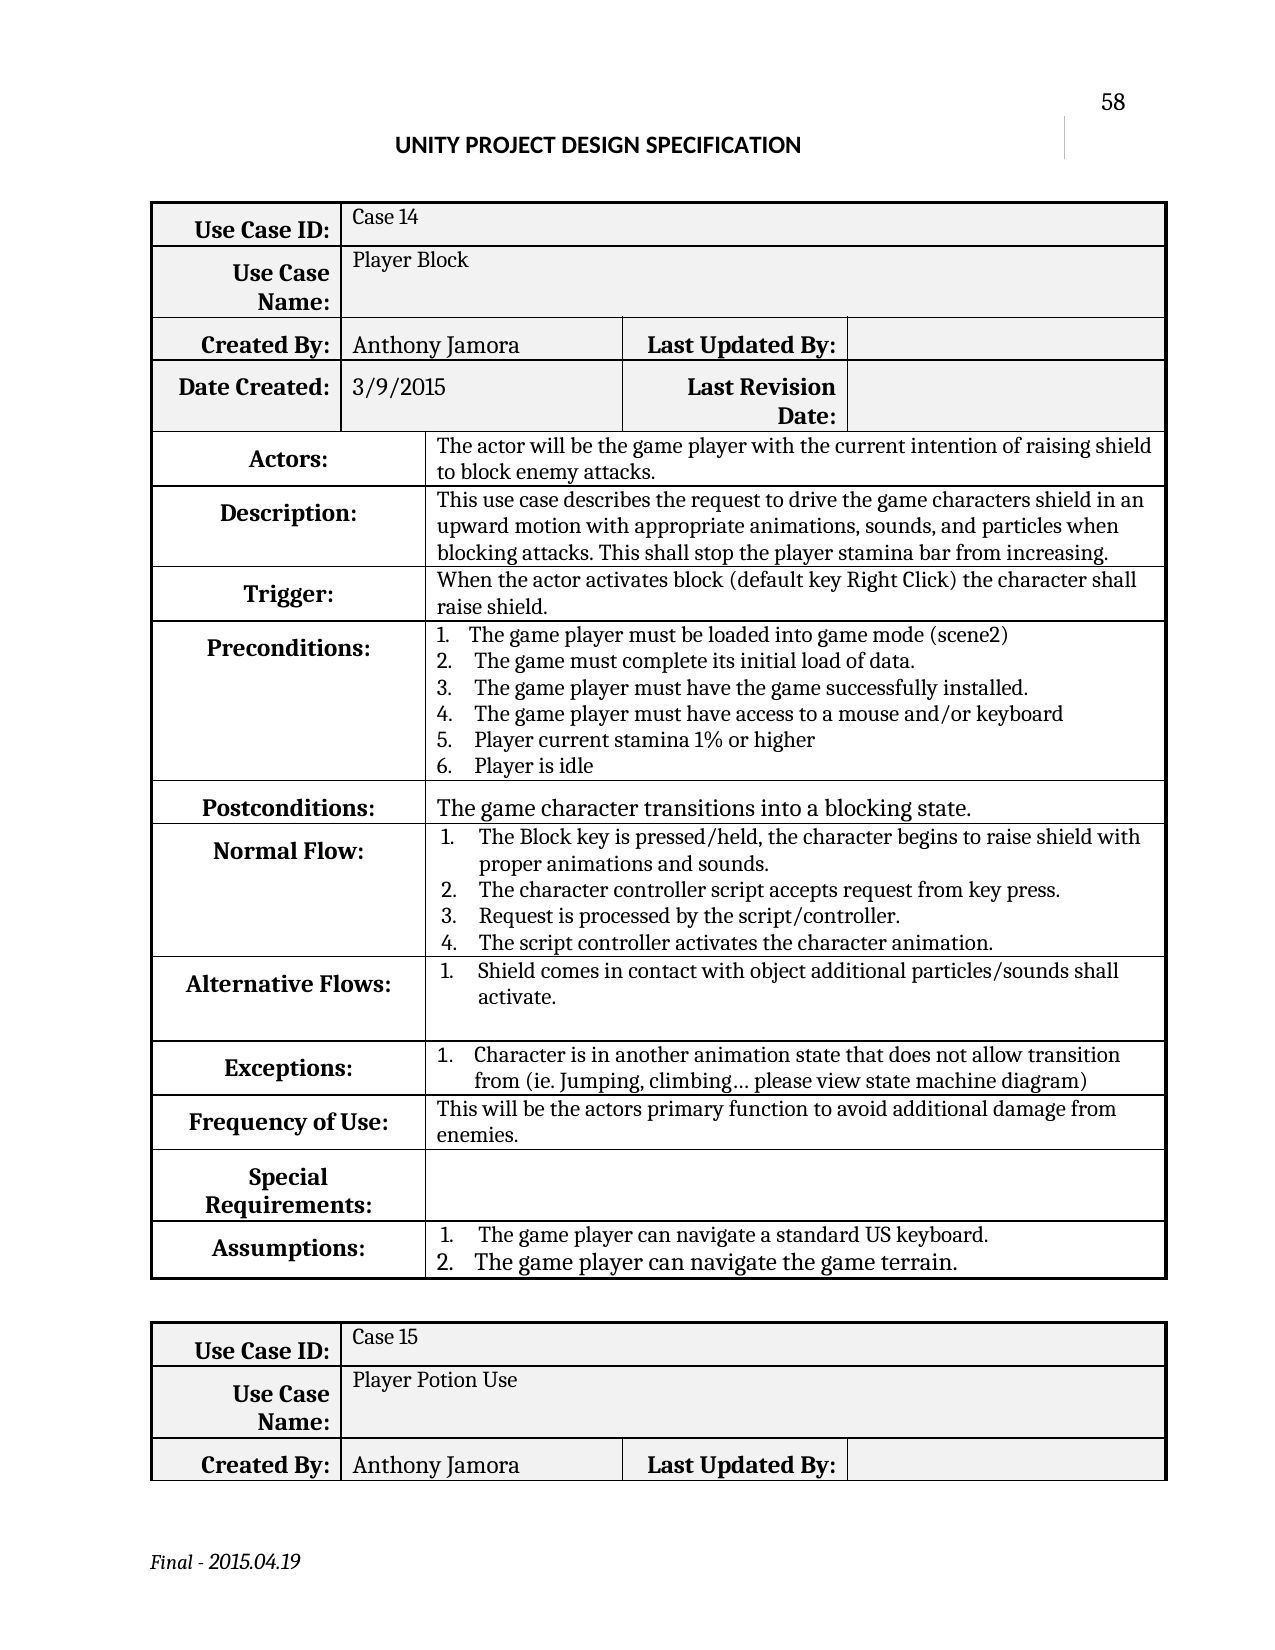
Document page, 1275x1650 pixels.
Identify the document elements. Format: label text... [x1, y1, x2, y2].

table_cell Shield comes in contact with object additional particles/sounds shall activate. [426, 957, 1164, 1040]
table_cell The Block key is pressed/held, the character begins to raise shield with proper animations and sounds. The character controller script accepts request from key press. Request is processed by the script/controller. The script controller activates the character animation. [426, 824, 1164, 956]
table_cell Frequency of Use: [153, 1096, 425, 1148]
table_cell Assumptions: [153, 1222, 425, 1277]
table_cell Player Block [342, 247, 1164, 316]
table_cell This will be the actors primary function to avoid additional damage from enemies. [426, 1096, 1164, 1148]
table_header Use Case ID: [153, 204, 340, 245]
table_header Use Case ID: [153, 1324, 340, 1365]
table_cell Use Case Name: [153, 1367, 340, 1437]
table_cell Alternative Flows: [153, 957, 425, 1040]
table_cell Trigger: [153, 567, 425, 620]
table_cell Use Case Name: [153, 247, 340, 316]
table_header Case 14 [342, 204, 1164, 245]
table_cell Last Revision Date: [623, 361, 847, 431]
table_cell Last Updated By: [623, 1439, 847, 1480]
table_cell Special Requirements: [153, 1150, 425, 1220]
table_cell Anthony Jamora [342, 1439, 622, 1480]
table_header Case 15 [342, 1324, 1164, 1365]
table_cell 3/9/2015 [342, 361, 622, 431]
table_cell The game player can navigate a standard US keyboard. The game player can navigate the game terrain. [426, 1222, 1164, 1277]
table_cell Created By: [153, 318, 340, 359]
table_cell Created By: [153, 1439, 340, 1480]
table_cell Character is in another animation state that does not allow transition from (ie. Jumping, climbing… please view state machine diagram) [426, 1042, 1164, 1094]
table_cell [848, 1439, 1164, 1480]
table_cell Normal Flow: [153, 824, 425, 956]
table_cell The game player must be loaded into game mode (scene2) The game must complete its initial load of data. The game player must have the game successfully installed. The game player must have access to a mouse and/or keyboard Player current stamina 1% or higher Player is idle [426, 622, 1164, 780]
table_cell [848, 361, 1164, 431]
table_cell Date Created: [153, 361, 340, 431]
table_cell Preconditions: [153, 622, 425, 780]
table_cell Player Potion Use [342, 1367, 1164, 1437]
table_cell This use case describes the request to drive the game characters shield in an upward motion with appropriate animations, sounds, and particles when blocking attacks. This shall stop the player stamina bar from increasing. [426, 487, 1164, 566]
table_cell Last Updated By: [623, 318, 847, 359]
table_cell When the actor activates block (default key Right Click) the character shall raise shield. [426, 567, 1164, 620]
table_cell Actors: [153, 432, 425, 485]
table_cell The game character transitions into a blocking state. [426, 781, 1164, 822]
table_cell The actor will be the game player with the current intention of raising shield to block enemy attacks. [426, 432, 1164, 485]
table_cell Anthony Jamora [342, 318, 622, 359]
table_cell Exceptions: [153, 1042, 425, 1094]
table_cell [848, 318, 1164, 359]
table_cell Postconditions: [153, 781, 425, 822]
table_cell [426, 1150, 1164, 1220]
table_cell Description: [153, 487, 425, 566]
